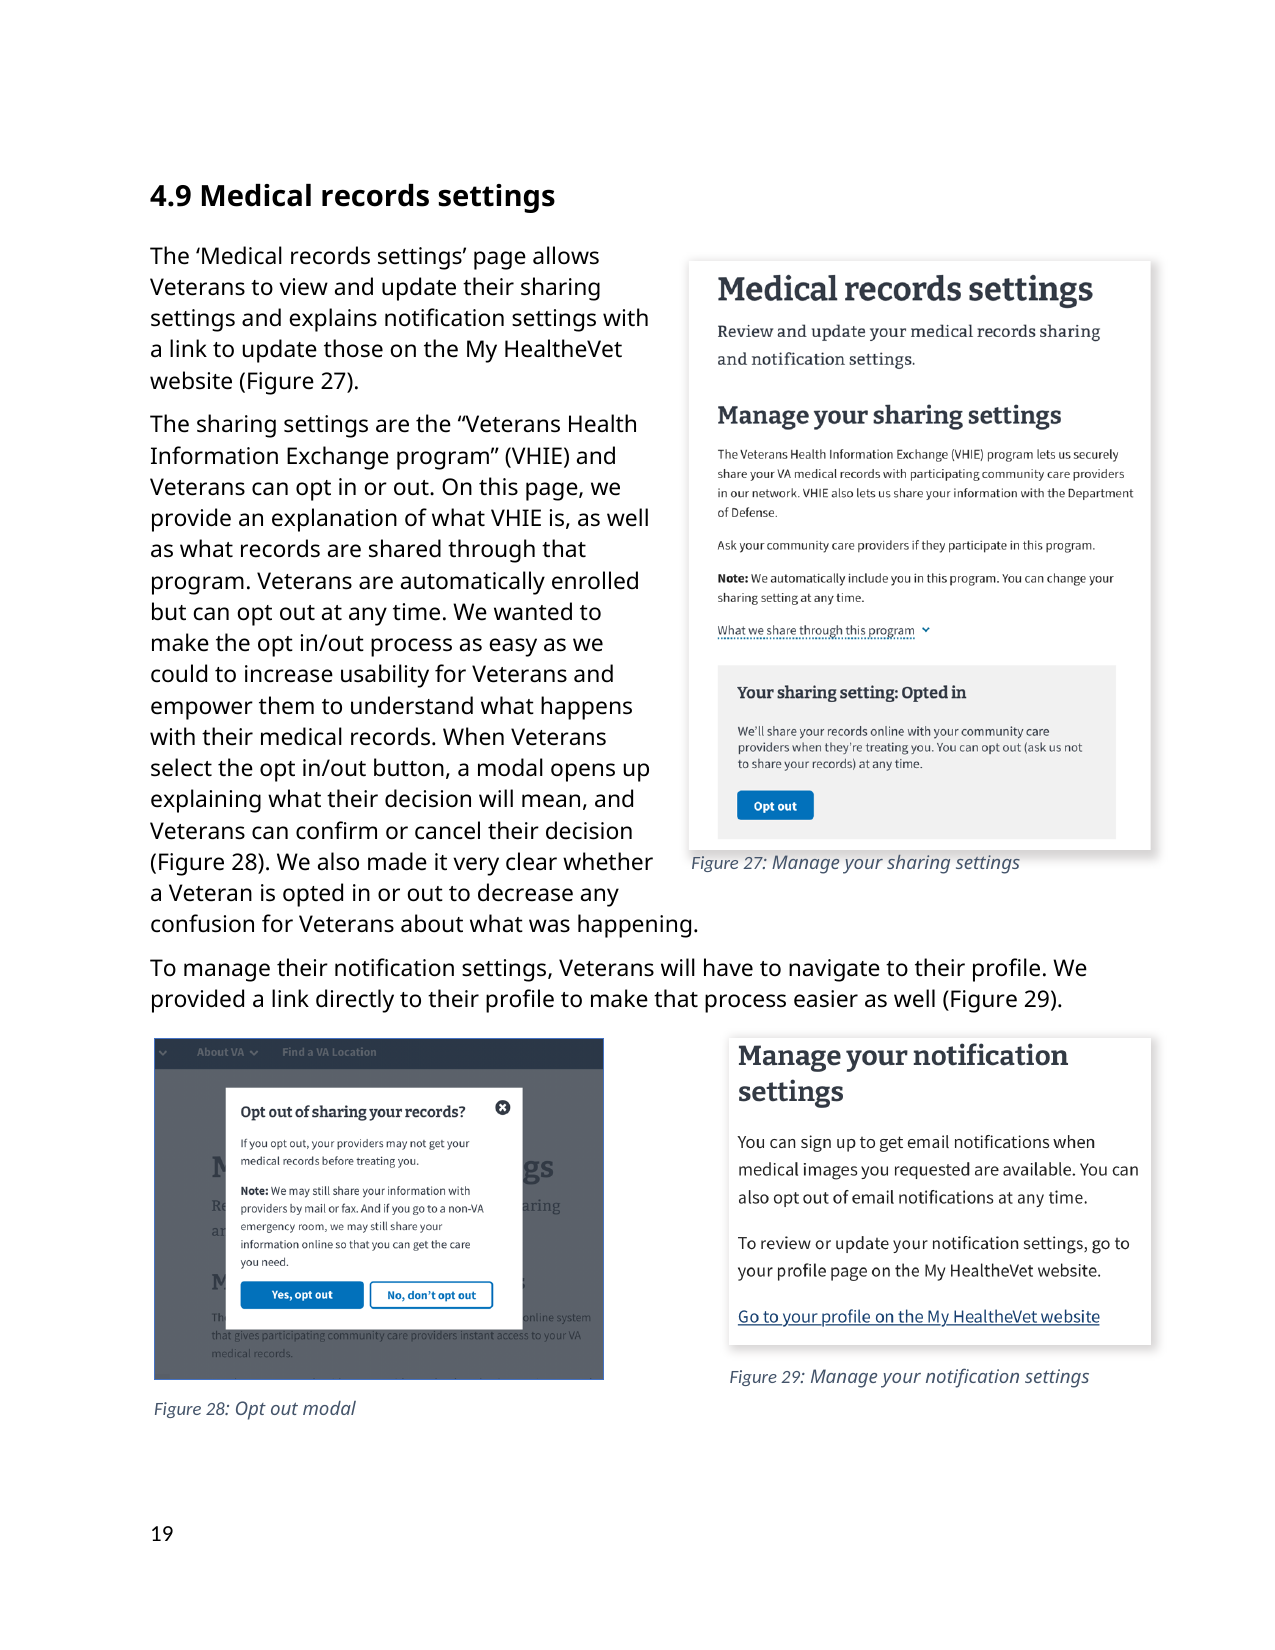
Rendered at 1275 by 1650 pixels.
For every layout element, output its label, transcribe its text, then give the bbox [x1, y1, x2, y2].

text To manage their notification settings, Veterans will have to navigate to their profile. We provided a link directly to their profile to make that process easier as well (Figure 29). [150, 952, 1125, 1015]
picture [688, 261, 1151, 850]
text The sharing settings are the “Veterans Health Information Exchange program” (VHIE) and Veterans can opt in or out. On this page, we provide an explanation of what VHIE is, as well as what records are shared through that program. Veterans are automatically enrolled but can opt out at any time. We wanted to make the opt in/out process as easy as we could to increase usability for Veterans and empower them to understand what happens with their medical records. When Veterans select the opt in/out button, a modal opens up explaining what their decision will mean, and Veterans can confirm or cancel their decision (Figure 28). We also made it very clear whether a Veteran is opted in or out to decrease any confusion for Veterans about what was happening. [150, 408, 1125, 940]
text 4.9 Medical records settings [150, 175, 1125, 215]
picture [155, 1039, 603, 1379]
picture [729, 1038, 1151, 1345]
text The ‘Medical records settings’ page allows Veterans to view and update their sharing settings and explains notification settings with a link to update those on the My HealtheVet website (Figure 27). [150, 240, 1125, 396]
